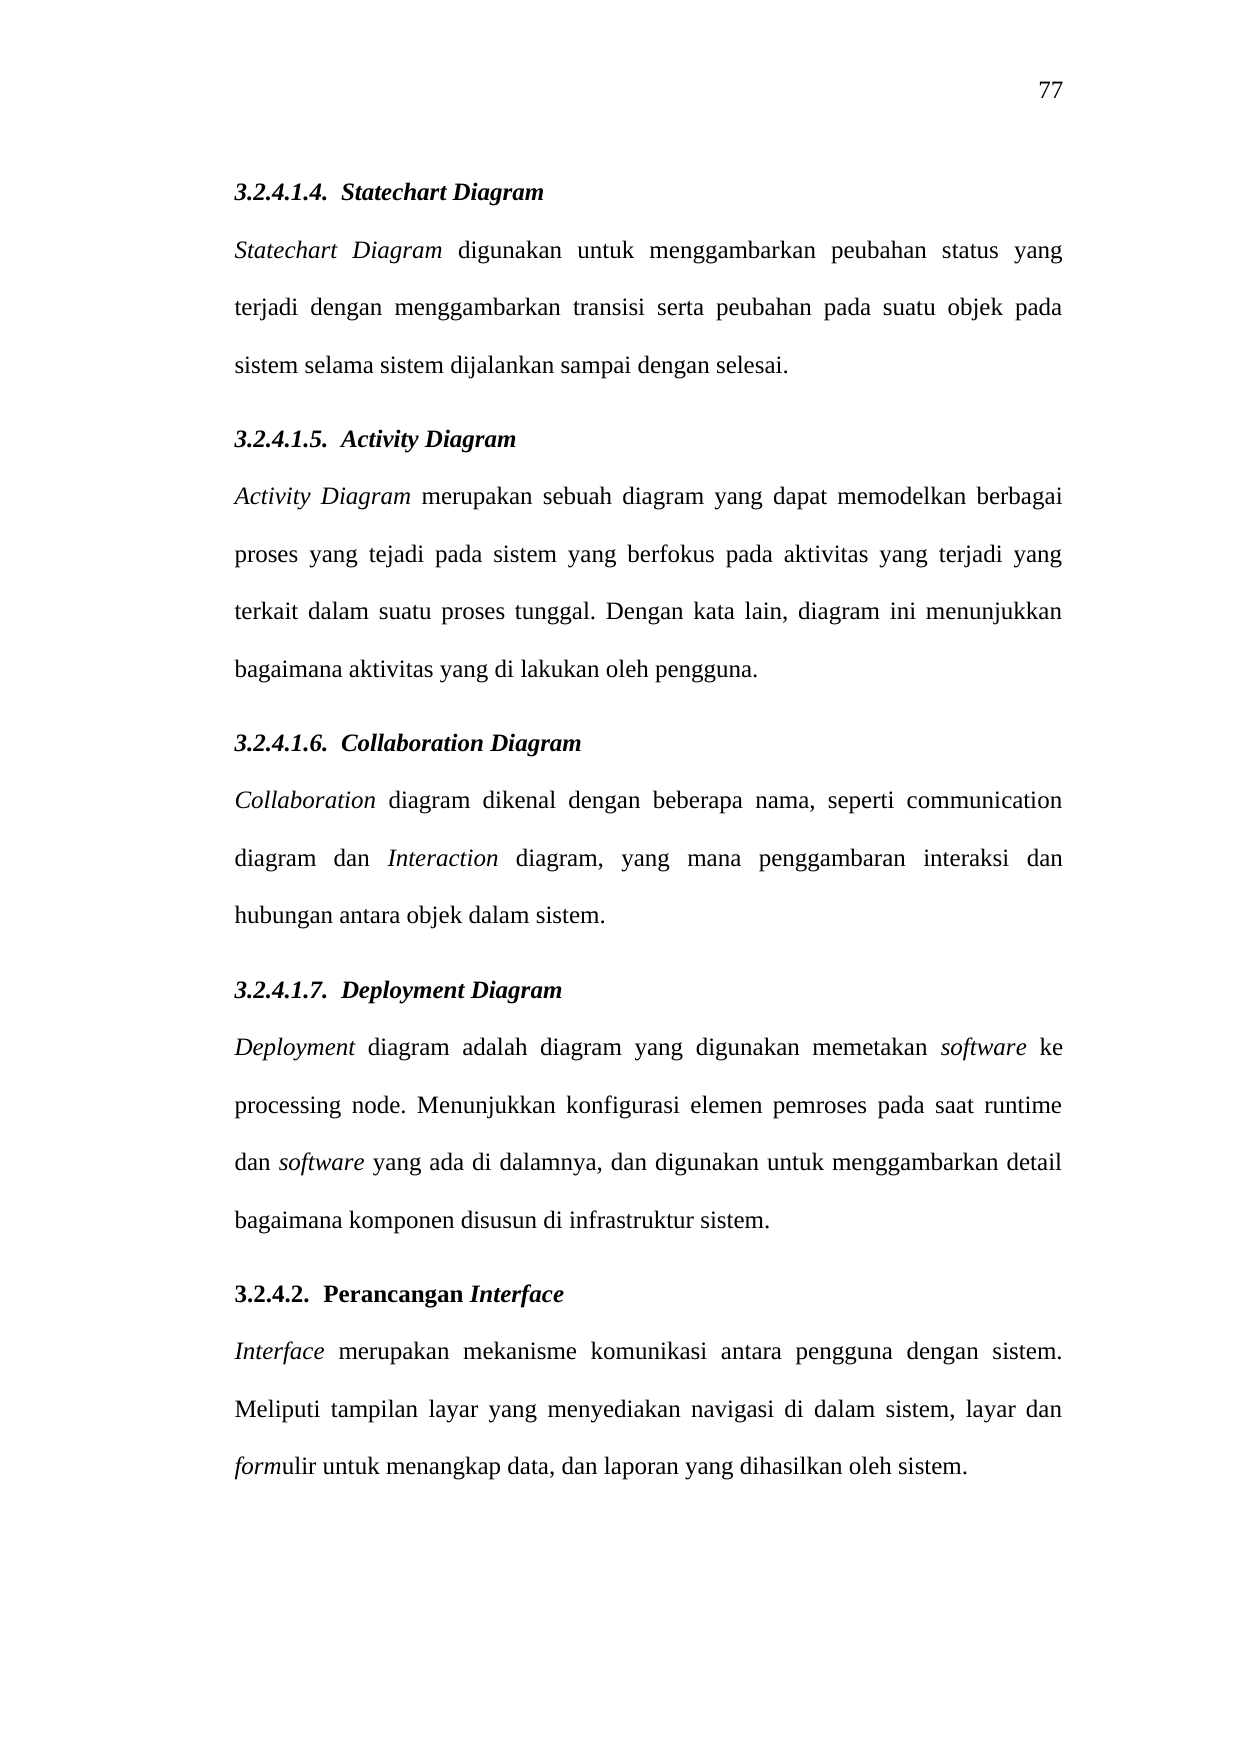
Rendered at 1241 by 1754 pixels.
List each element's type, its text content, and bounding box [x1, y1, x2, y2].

text Statechart Diagram digunakan untuk menggambarkan peubahan status yang terjadi dengan menggambarkan transisi serta peubahan pada suatu objek pada sistem selama sistem dijalankan sampai dengan selesai. [234, 235, 1063, 378]
text Activity Diagram merupakan sebuah diagram yang dapat memodelkan berbagai proses yang tejadi pada sistem yang berfokus pada aktivitas yang terjadi yang terkait dalam suatu proses tunggal. Dengan kata lain, diagram ini menunjukkan bagaimana aktivitas yang di lakukan oleh pengguna. [234, 481, 1063, 683]
text Collaboration diagram dikenal dengan beberapa nama, seperti communication diagram dan Interaction diagram, yang mana penggambaran interaksi dan hubungan antara objek dalam sistem. [234, 786, 1063, 929]
subtitle Statechart Diagram [234, 177, 1063, 206]
subtitle Activity Diagram [234, 424, 1063, 453]
text Deployment diagram adalah diagram yang digunakan memetakan software ke processing node. Menunjukkan konfigurasi elemen pemroses pada saat runtime dan software yang ada di dalamnya, dan digunakan untuk menggambarkan detail bagaimana komponen disusun di infrastruktur sistem. [234, 1032, 1063, 1233]
subtitle Deployment Diagram [234, 975, 1063, 1003]
subtitle Perancangan Interface [234, 1279, 1063, 1308]
subtitle Collaboration Diagram [234, 728, 1063, 757]
text Interface merupakan mekanisme komunikasi antara pengguna dengan sistem. Meliputi tampilan layar yang menyediakan navigasi di dalam sistem, layar dan formulir untuk menangkap data, dan laporan yang dihasilkan oleh sistem. [234, 1336, 1063, 1480]
